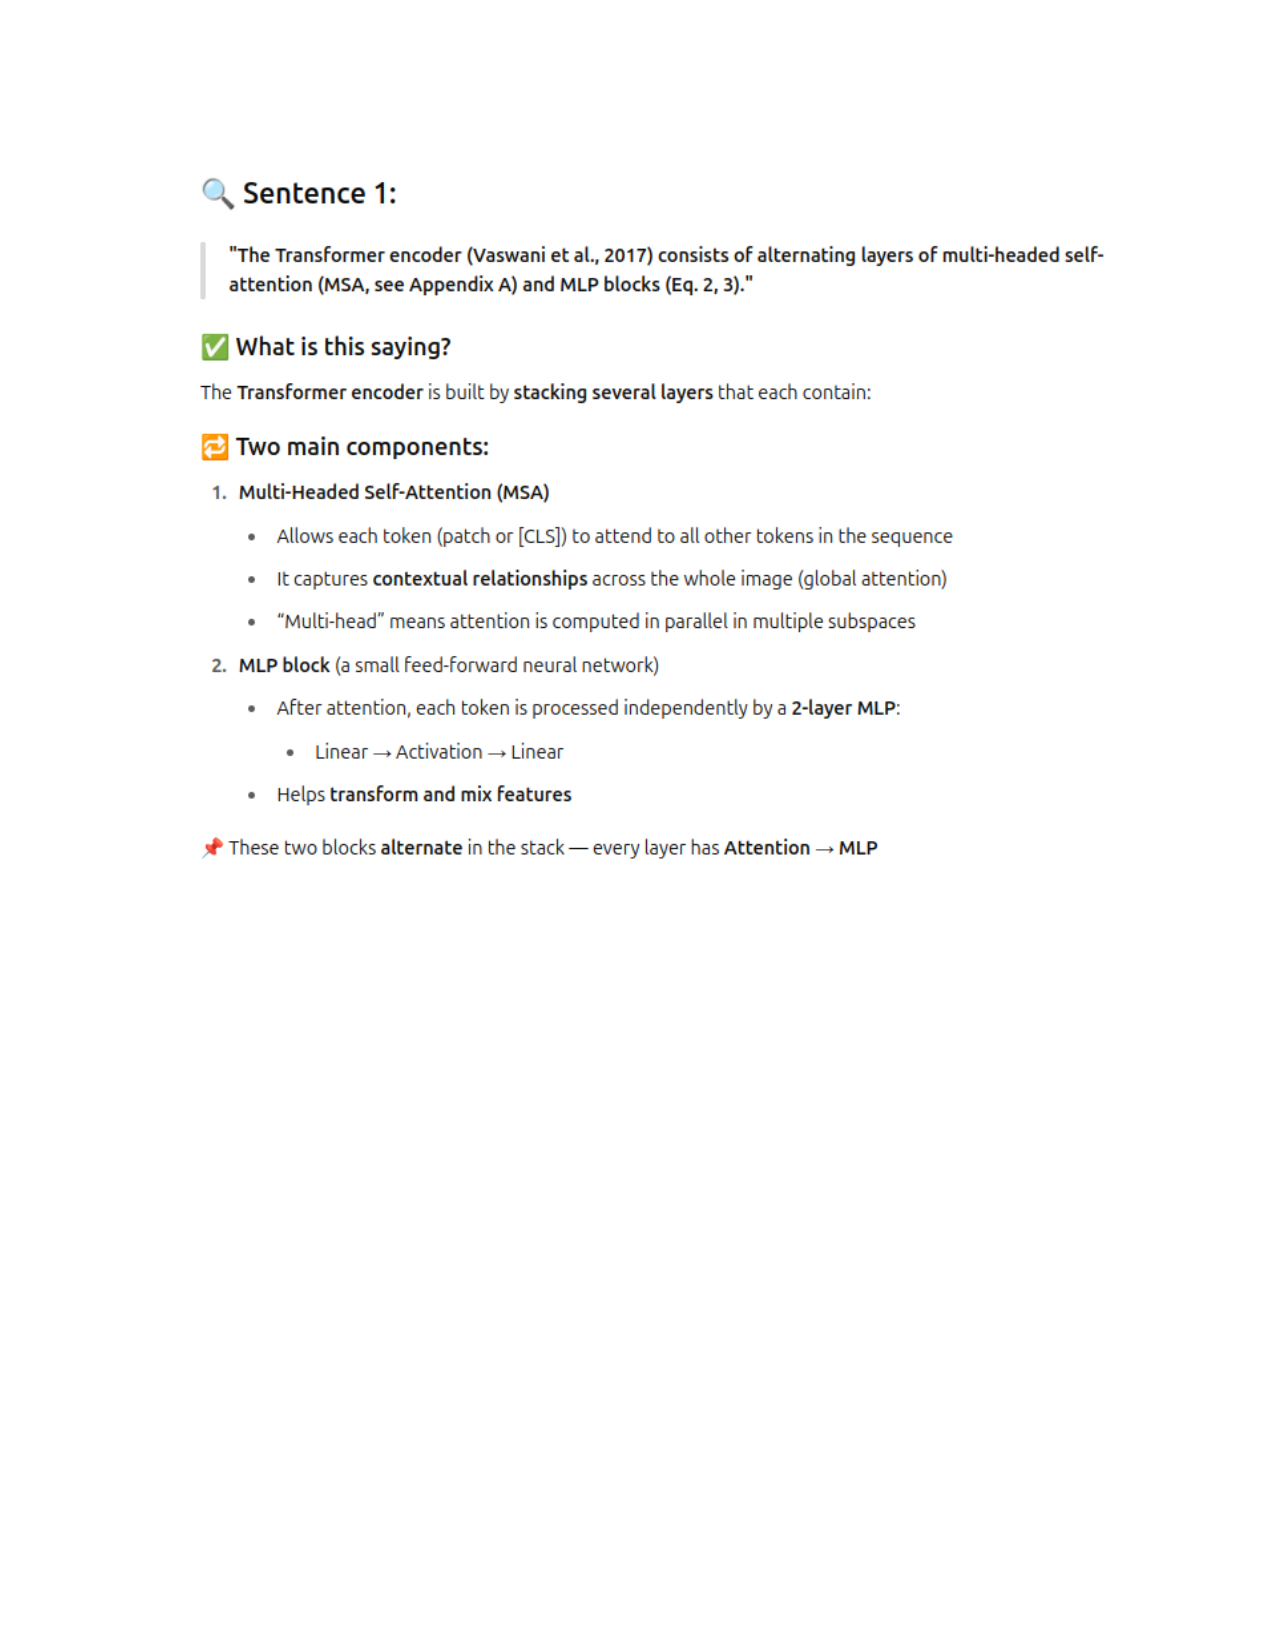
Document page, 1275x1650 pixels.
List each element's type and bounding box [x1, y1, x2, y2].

picture [150, 150, 1125, 872]
